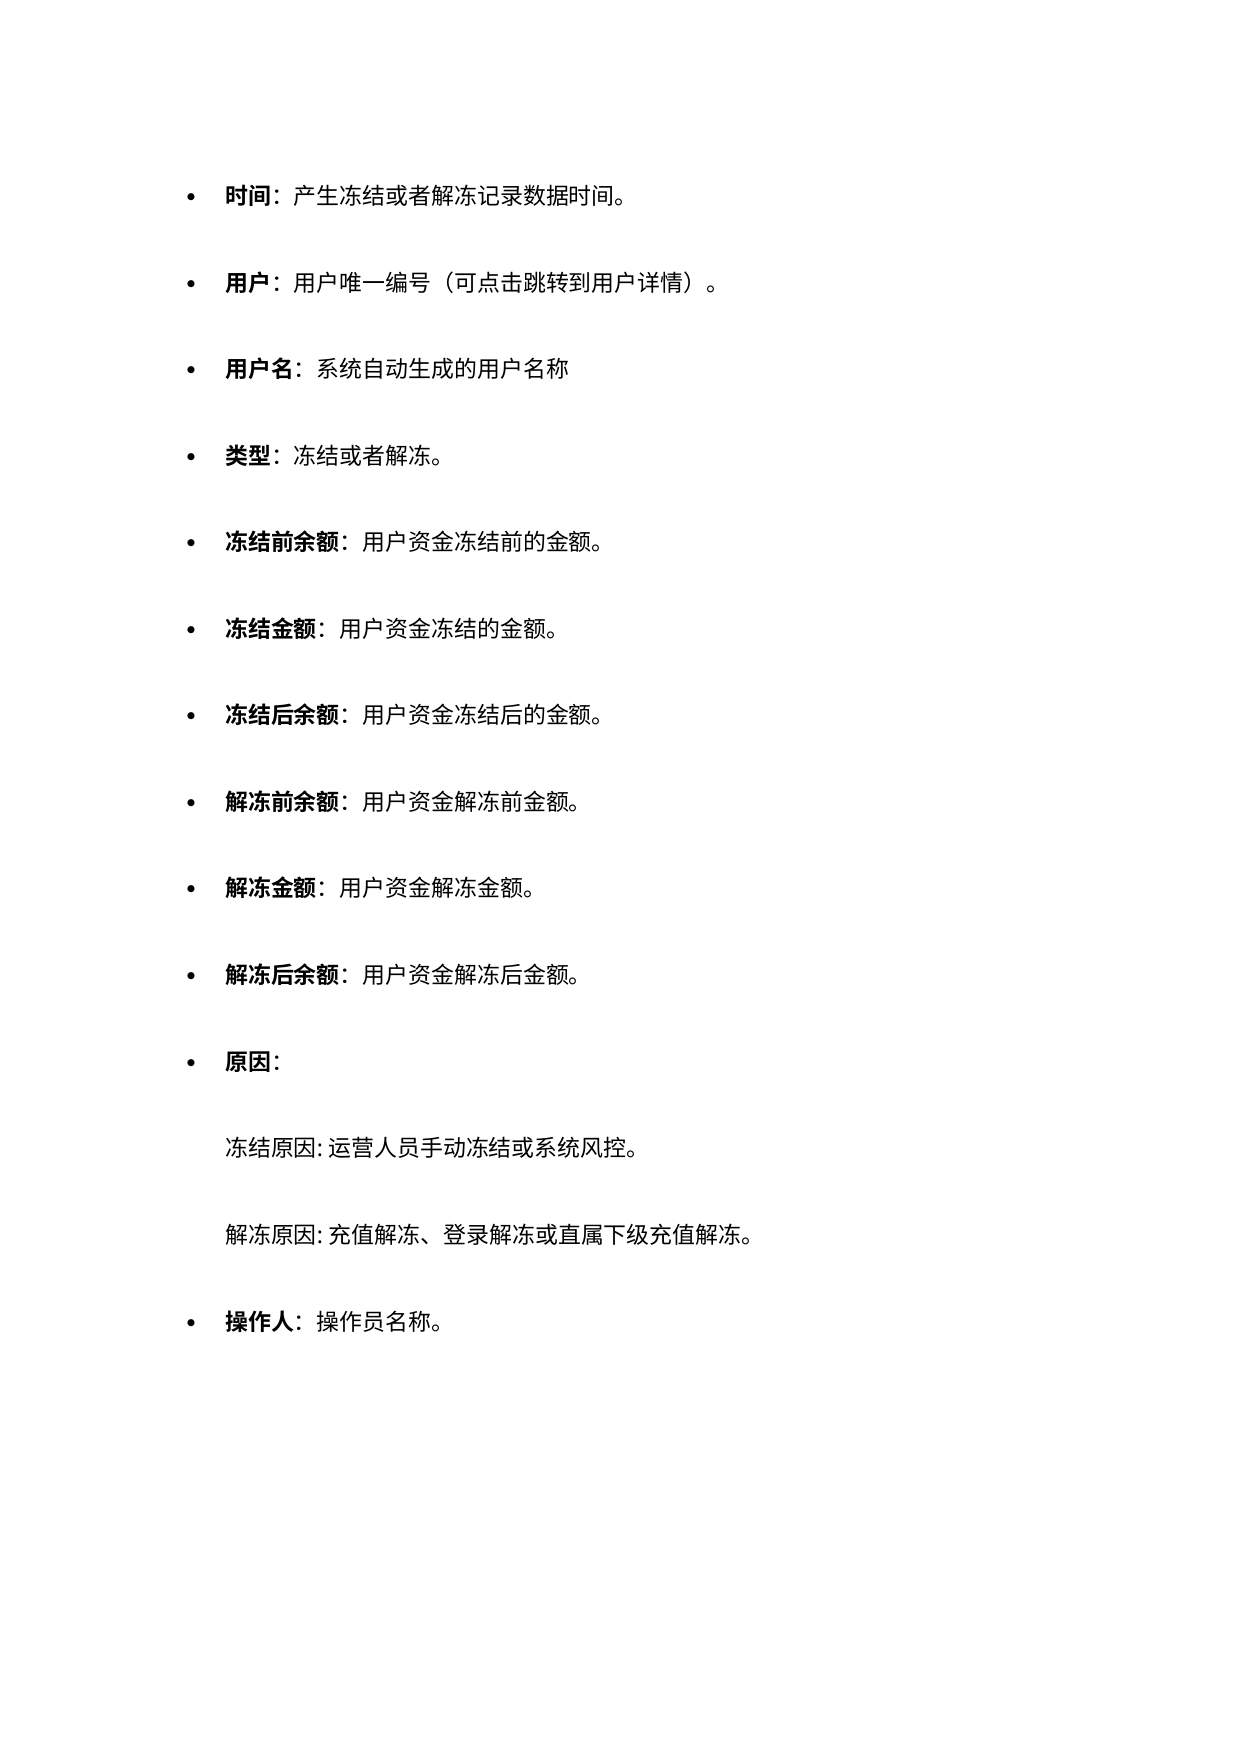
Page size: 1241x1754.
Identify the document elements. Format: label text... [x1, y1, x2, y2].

list 用户名：系统自动生成的用户名称 [187, 335, 1090, 400]
text 冻结原因: 运营人员手动冻结或系统风控。 [225, 1114, 1090, 1179]
list 冻结后余额：用户资金冻结后的金额。 [187, 681, 1090, 746]
text 解冻原因: 充值解冻、登录解冻或直属下级充值解冻。 [225, 1201, 1090, 1266]
list 冻结前余额：用户资金冻结前的金额。 [187, 508, 1090, 573]
list 原因： [187, 1028, 1090, 1093]
list 时间：产生冻结或者解冻记录数据时间。 [187, 162, 1090, 227]
list 用户：用户唯一编号（可点击跳转到用户详情）。 [187, 248, 1090, 313]
list 解冻后余额：用户资金解冻后金额。 [187, 941, 1090, 1006]
list 类型：冻结或者解冻。 [187, 422, 1090, 487]
list 冻结金额：用户资金冻结的金额。 [187, 595, 1090, 660]
list 解冻前余额：用户资金解冻前金额。 [187, 768, 1090, 833]
list 解冻金额：用户资金解冻金额。 [187, 854, 1090, 919]
list 操作人：操作员名称。 [187, 1287, 1090, 1352]
